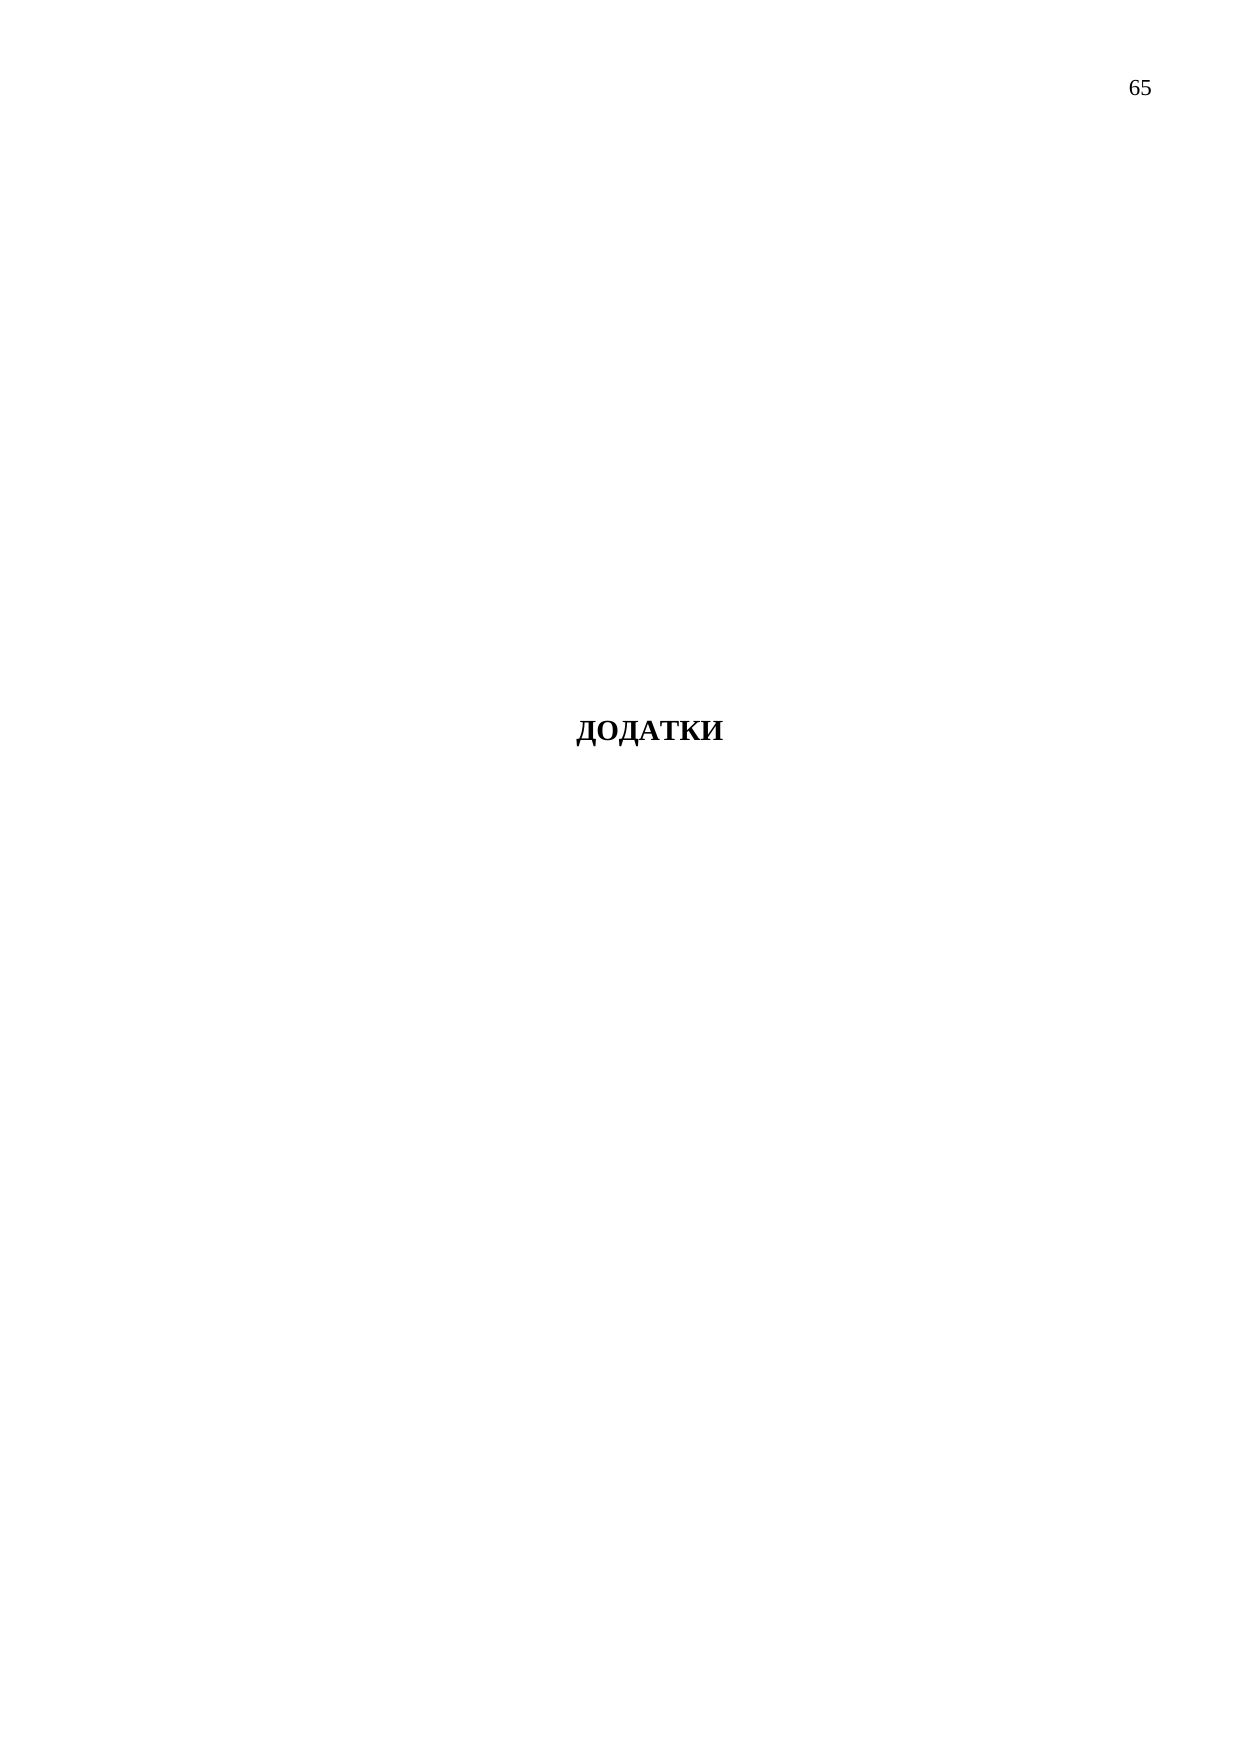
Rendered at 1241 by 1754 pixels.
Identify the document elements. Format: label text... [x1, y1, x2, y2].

text ДОДАТКИ [148, 713, 1152, 747]
